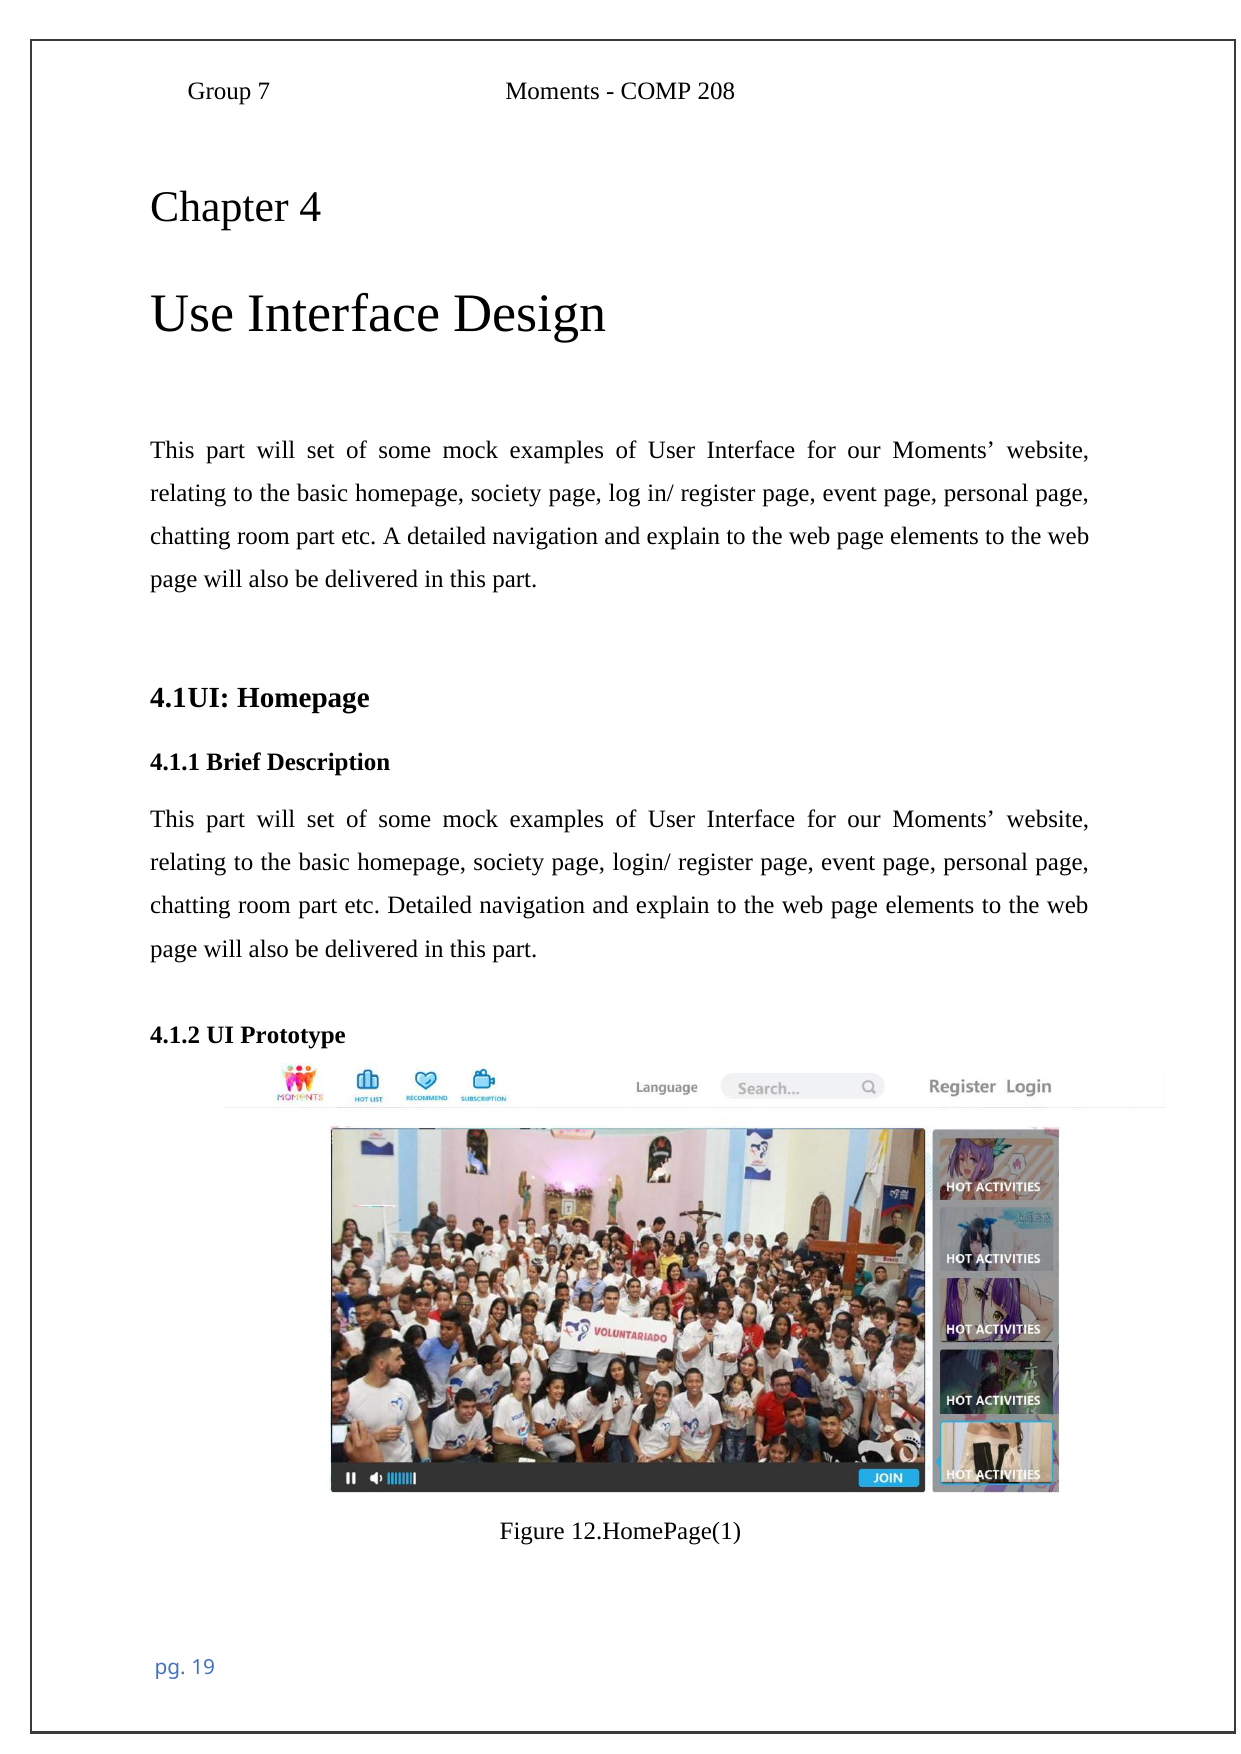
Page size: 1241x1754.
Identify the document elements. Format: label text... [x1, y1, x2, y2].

text 4.1.2 UI Prototype [150, 1020, 1090, 1049]
text 4.1.1 Brief Description [150, 747, 1090, 776]
text This part will set of some mock examples of User Interface for our Moments’ website, relating to the basic homepage, society page, log in/ register page, event page, personal page, chatting room part etc. A detailed navigation and explain to the web page elements to the web page will also be delivered in this part. [150, 435, 1090, 593]
text Chapter 4 [150, 181, 1090, 231]
list UI: Homepage [150, 680, 1090, 713]
text Figure 12.HomePage(1) [150, 1516, 1090, 1544]
text Use Interface Design [150, 281, 1090, 343]
picture [225, 1063, 1166, 1503]
text This part will set of some mock examples of User Interface for our Moments’ website, relating to the basic homepage, society page, login/ register page, event page, personal page, chatting room part etc. Detailed navigation and explain to the web page elements to the web page will also be delivered in this part. [150, 804, 1090, 962]
